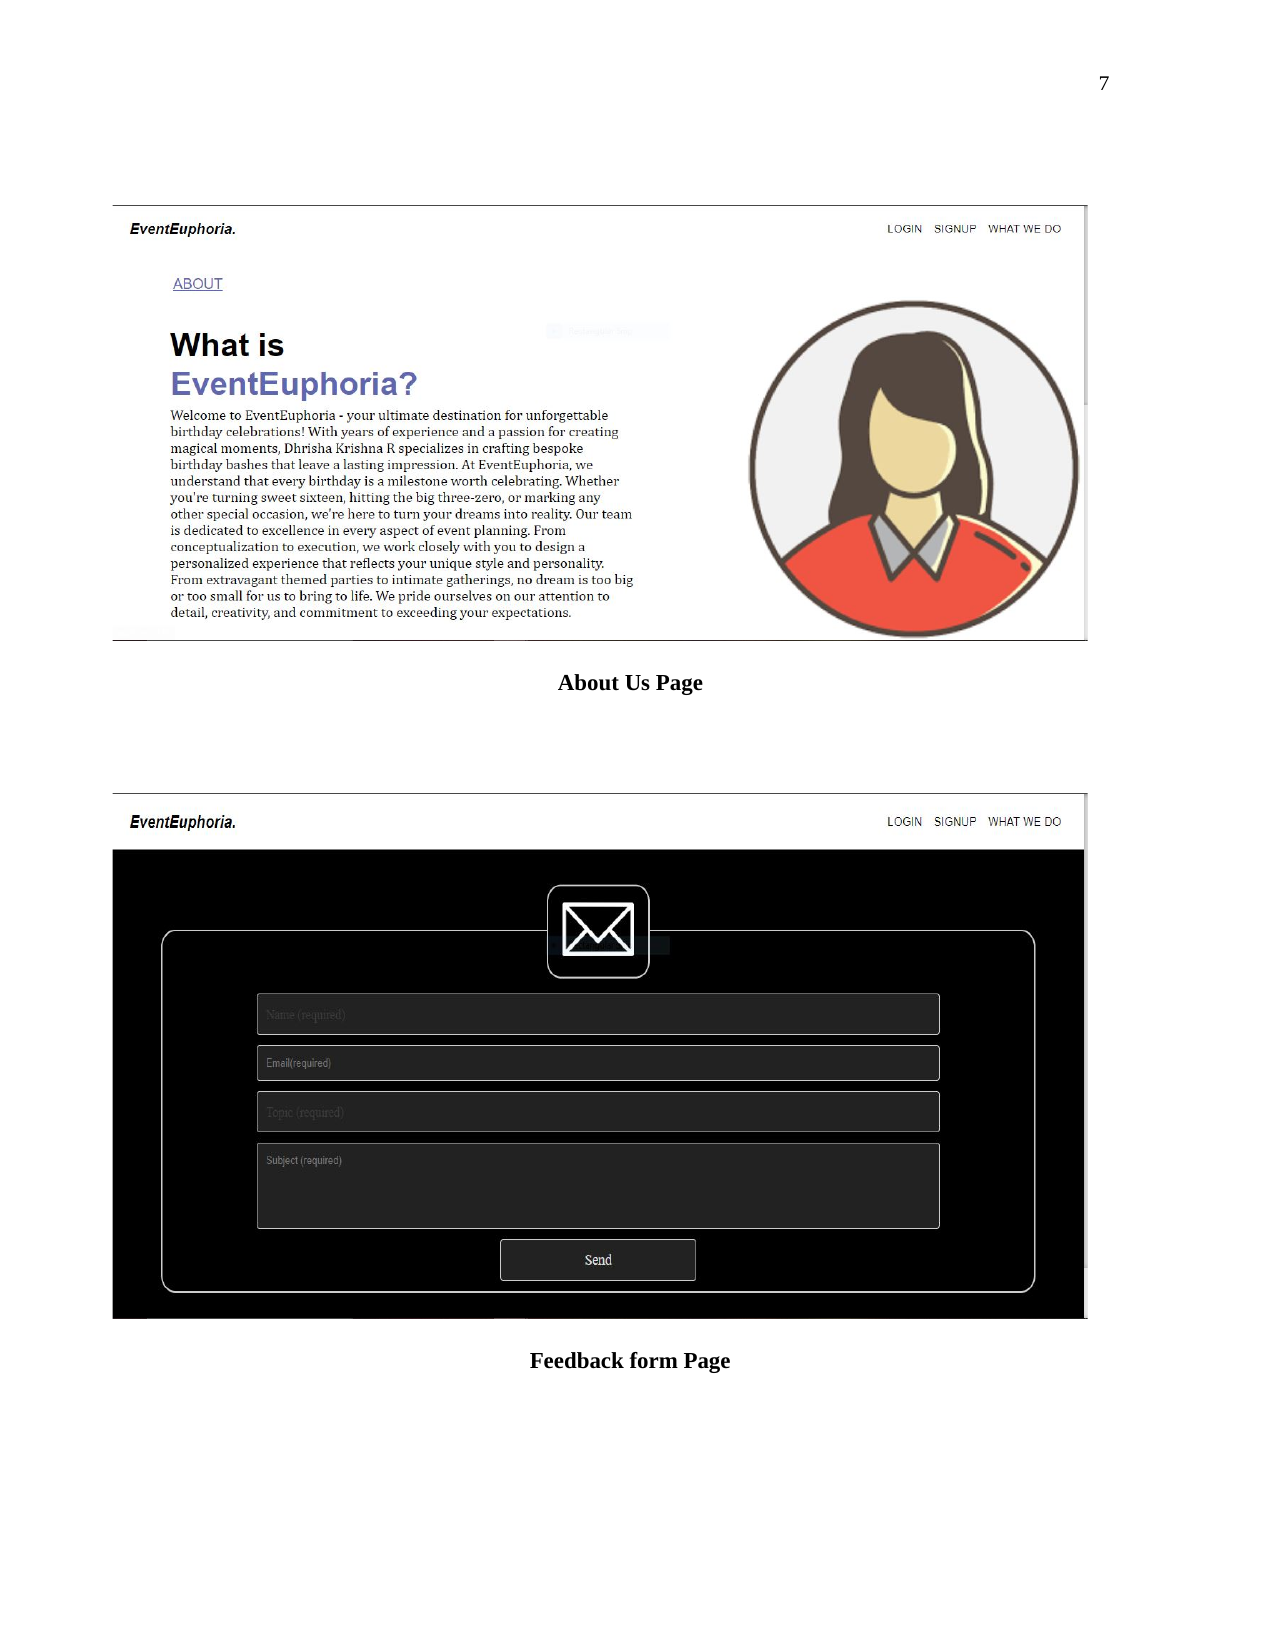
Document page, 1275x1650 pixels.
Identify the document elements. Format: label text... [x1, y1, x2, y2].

picture [112, 793, 1088, 1319]
text Feedback form Page [98, 1347, 1162, 1374]
picture [112, 205, 1088, 641]
text About Us Page [98, 669, 1162, 696]
